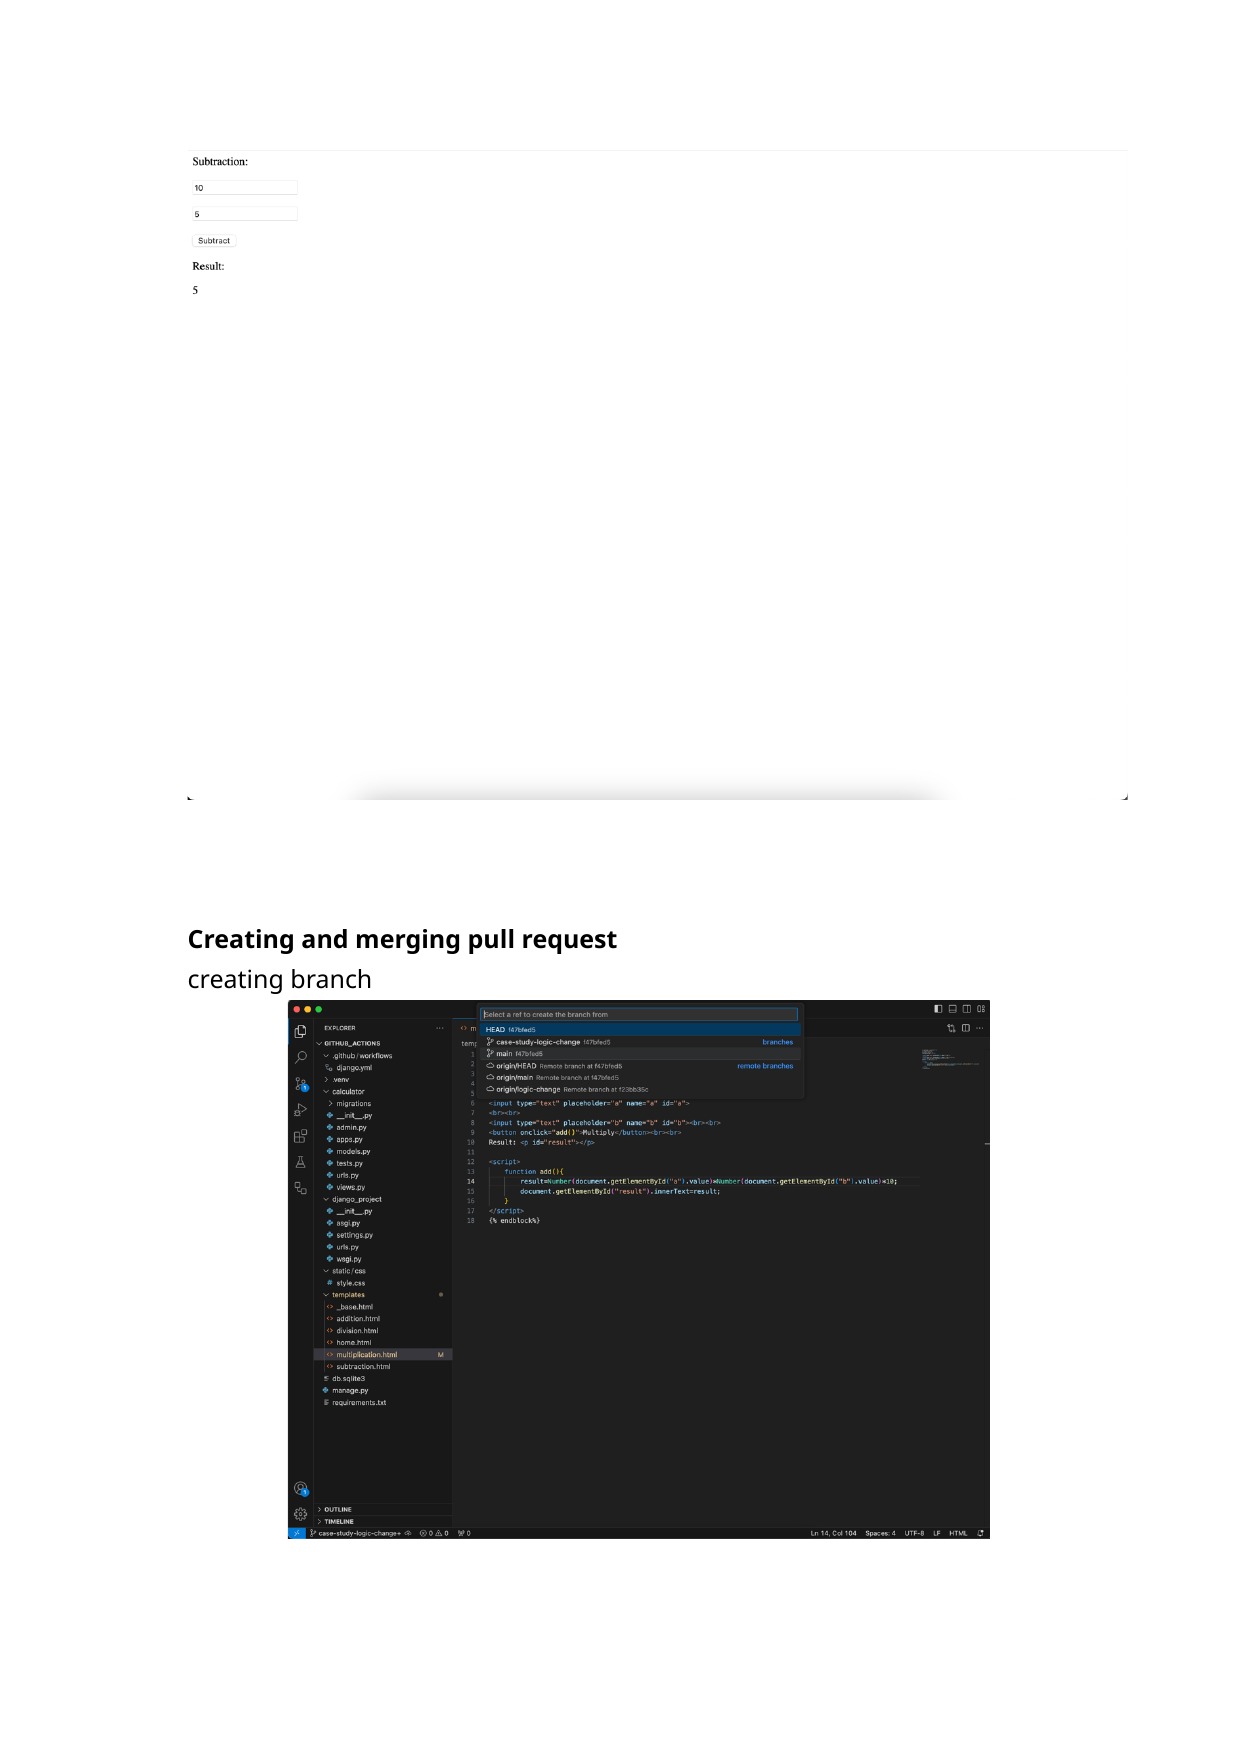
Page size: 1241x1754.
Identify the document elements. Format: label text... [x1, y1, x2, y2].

list creating branch [187, 961, 1090, 995]
picture [187, 150, 1128, 800]
list Creating and merging pull request [187, 922, 1090, 956]
picture [287, 1000, 990, 1539]
